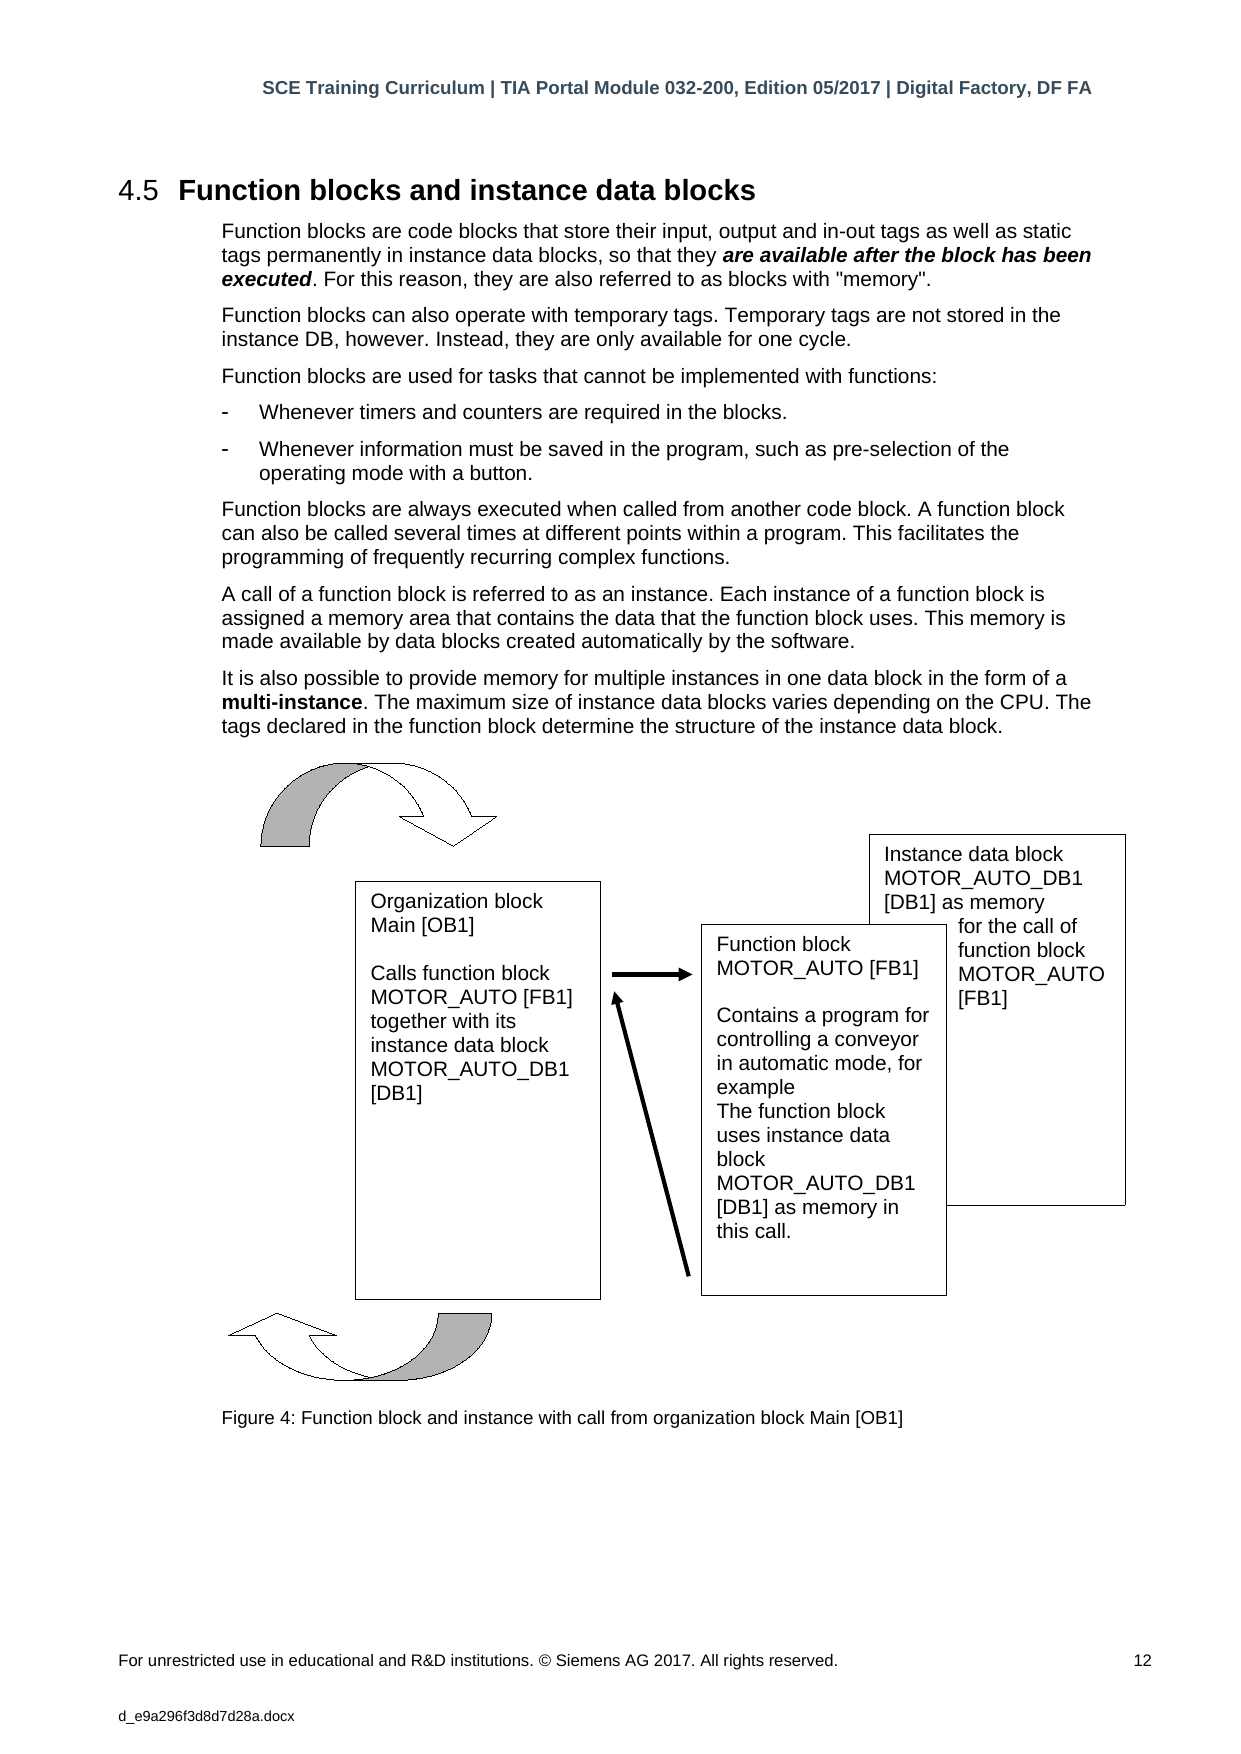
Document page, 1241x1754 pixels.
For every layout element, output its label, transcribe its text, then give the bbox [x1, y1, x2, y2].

text Function blocks are used for tasks that cannot be implemented with functions: [221, 363, 1092, 387]
text Function blocks can also operate with temporary tags. Temporary tags are not stored in the instance DB, however. Instead, they are only available for one cycle. [221, 303, 1092, 351]
subtitle Function blocks and instance data blocks [118, 173, 1092, 206]
text A call of a function block is referred to as an instance. Each instance of a function block is assigned a memory area that contains the data that the function block uses. This memory is made available by data blocks created automatically by the software. [221, 581, 1092, 653]
text Function blocks are code blocks that store their input, output and in-out tags as well as static tags permanently in instance data blocks, so that they are available after the block has been executed. For this reason, they are also referred to as blocks with "memory". [221, 219, 1092, 291]
text Function blocks are always executed when called from another code block. A function block can also be called several times at different points within a program. This facilitates the programming of frequently recurring complex functions. [221, 497, 1092, 569]
text It is also possible to provide memory for multiple instances in one data block in the form of a multi-instance. The maximum size of instance data blocks varies depending on the CPU. The tags declared in the function block determine the structure of the instance data block. [221, 666, 1092, 738]
text Figure 4: Function block and instance with call from organization block Main [OB1] [221, 1406, 1092, 1428]
list Whenever timers and counters are required in the blocks. [221, 400, 1092, 424]
list Whenever information must be saved in the program, such as pre-selection of the operating mode with a button. [221, 437, 1092, 484]
